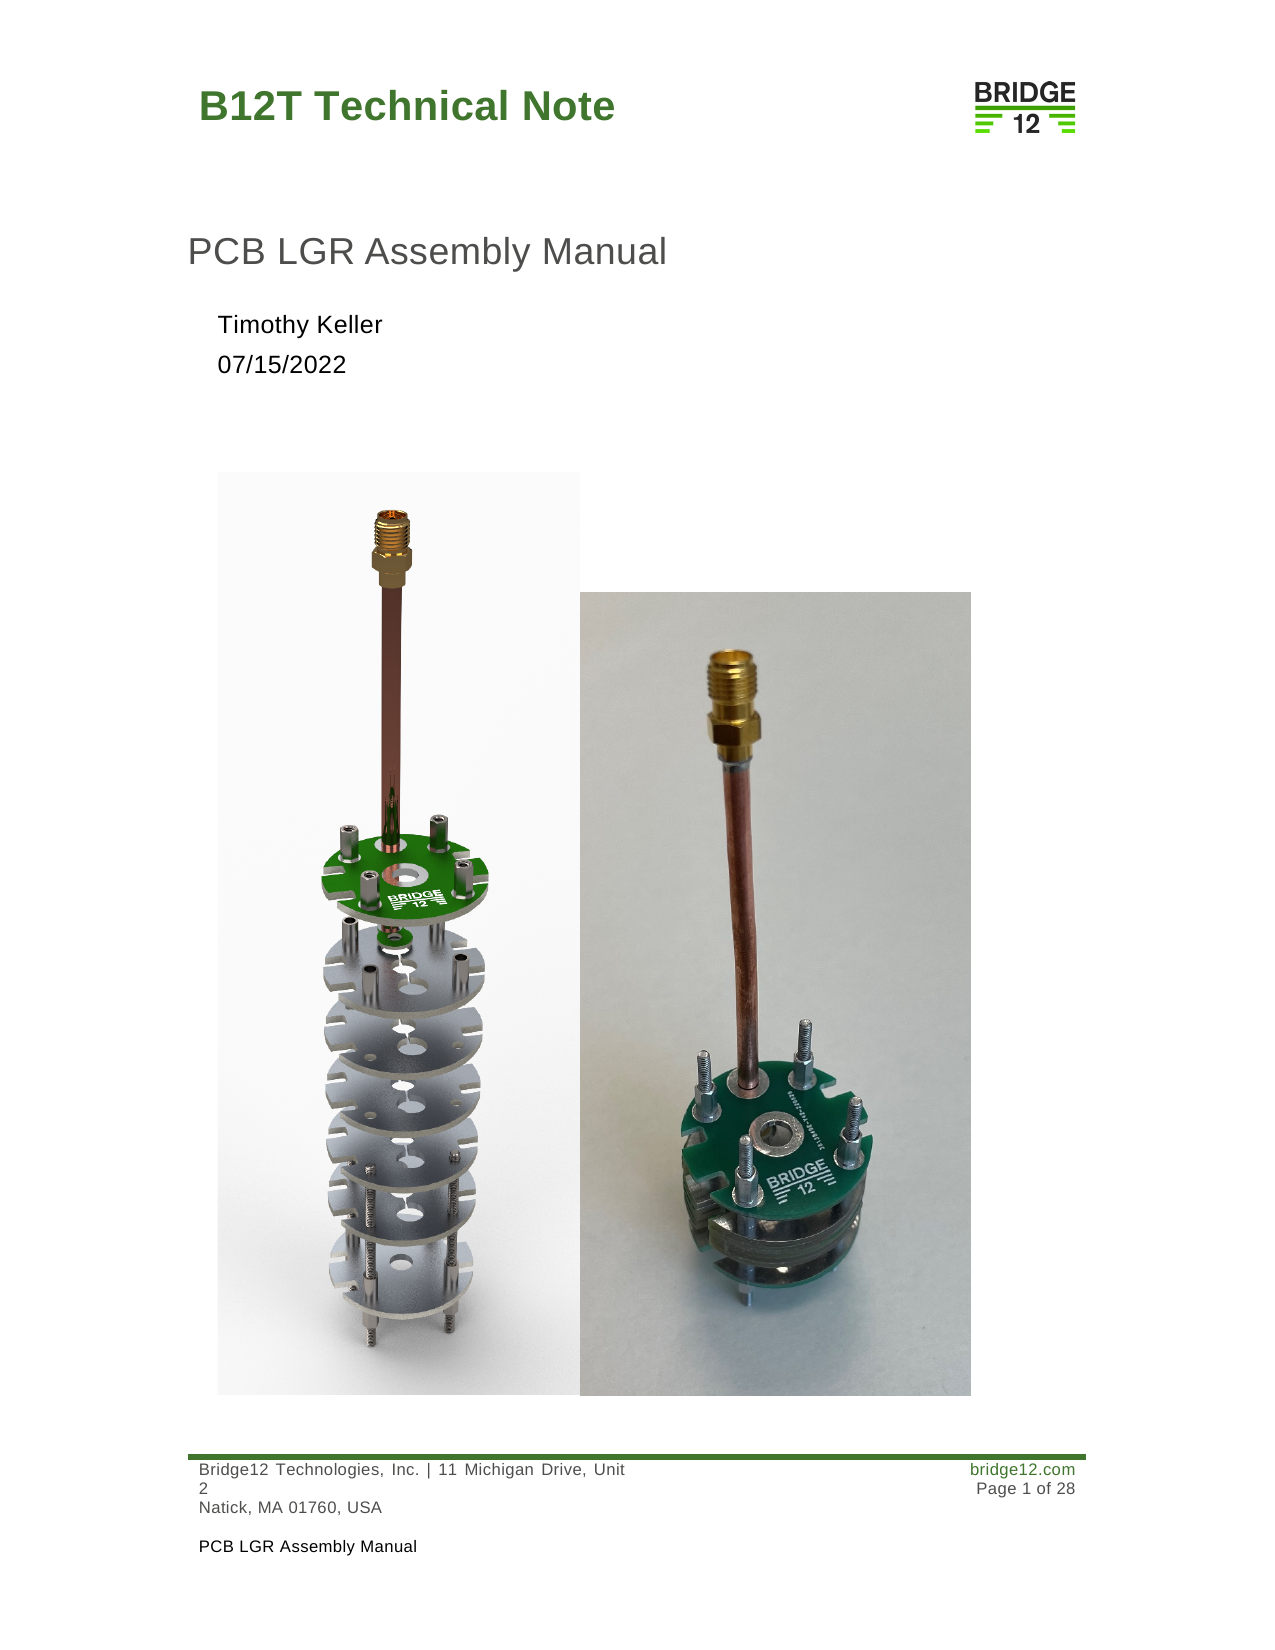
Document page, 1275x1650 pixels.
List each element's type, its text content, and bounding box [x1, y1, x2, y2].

title PCB LGR Assembly Manual [187, 229, 1087, 272]
picture [975, 81, 1076, 133]
text Timothy Keller [187, 310, 1087, 338]
picture [217, 472, 971, 1396]
text 07/15/2022 [187, 351, 1087, 379]
